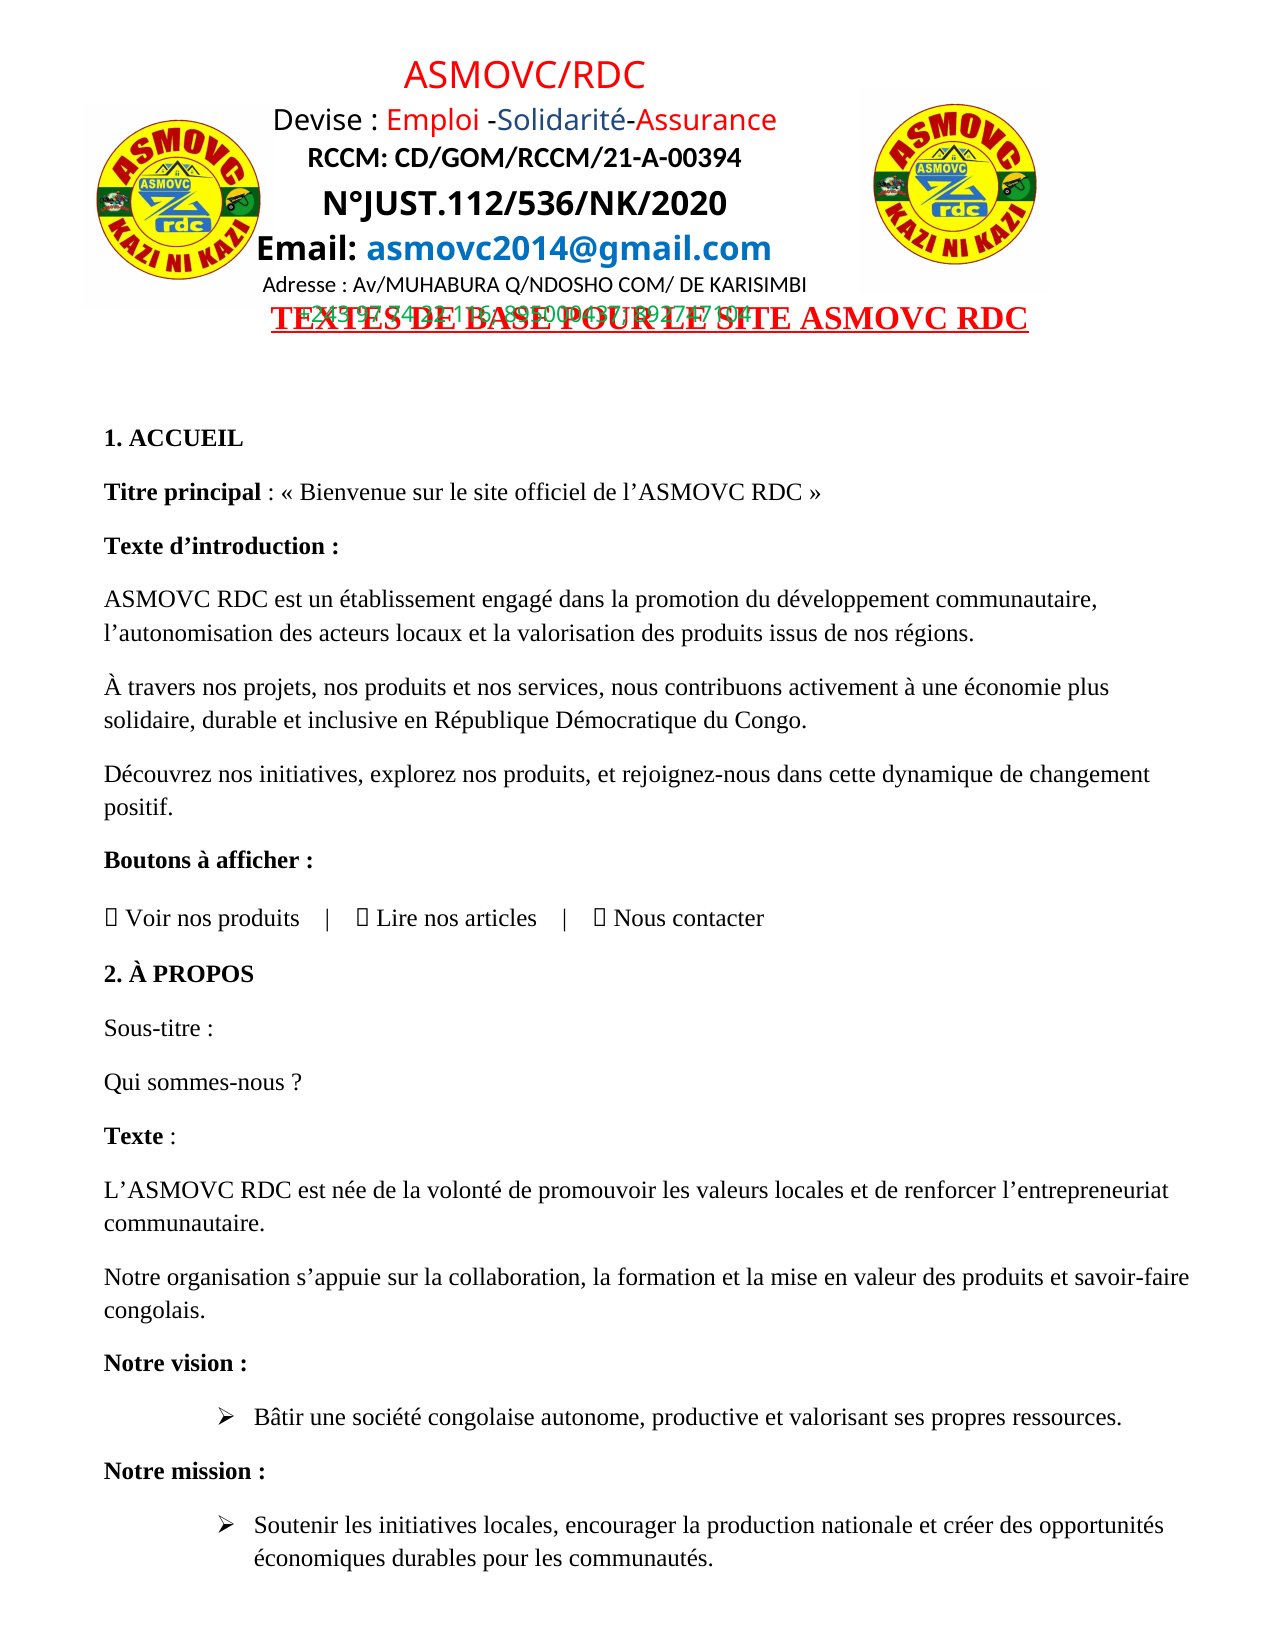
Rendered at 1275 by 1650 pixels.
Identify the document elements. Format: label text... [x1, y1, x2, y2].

text Texte : [103, 1121, 1196, 1150]
text Sous-titre : [103, 1013, 1196, 1042]
text Texte d’introduction : [103, 531, 1196, 559]
picture [81, 103, 273, 308]
text Découvrez nos initiatives, explorez nos produits, et rejoignez-nous dans cette dynamique de changement positif. [103, 759, 1196, 820]
text À travers nos projets, nos produits et nos services, nous contribuons activement à une économie plus solidaire, durable et inclusive en République Démocratique du Congo. [103, 672, 1196, 733]
text ASMOVC RDC est un établissement engagé dans la promotion du développement communautaire, l’autonomisation des acteurs locaux et la valorisation des produits issus de nos régions. [103, 584, 1196, 647]
text 2. À PROPOS [103, 959, 1196, 988]
list Bâtir une société congolaise autonome, productive et valorisant ses propres ressources. [216, 1402, 1196, 1431]
text Notre organisation s’appuie sur la collaboration, la formation et la mise en valeur des produits et savoir-faire congolais. [103, 1262, 1196, 1323]
text Notre mission : [103, 1456, 1196, 1485]
text TEXTES DE BASE POUR LE SITE ASMOVC RDC [103, 298, 1196, 336]
text 🛒 Voir nos produits | 📰 Lire nos articles | 📞 Nous contacter [103, 899, 1196, 933]
text Titre principal : « Bienvenue sur le site officiel de l’ASMOVC RDC » [103, 477, 1196, 506]
text Boutons à afficher : [103, 846, 1196, 874]
picture [858, 87, 1049, 293]
text Notre vision : [103, 1348, 1196, 1377]
text L’ASMOVC RDC est née de la volonté de promouvoir les valeurs locales et de renforcer l’entrepreneuriat communautaire. [103, 1175, 1196, 1237]
list Soutenir les initiatives locales, encourager la production nationale et créer des opportunités économiques durables pour les communautés. [216, 1510, 1196, 1572]
text Qui sommes-nous ? [103, 1067, 1196, 1096]
text 1. ACCUEIL [103, 423, 1196, 452]
